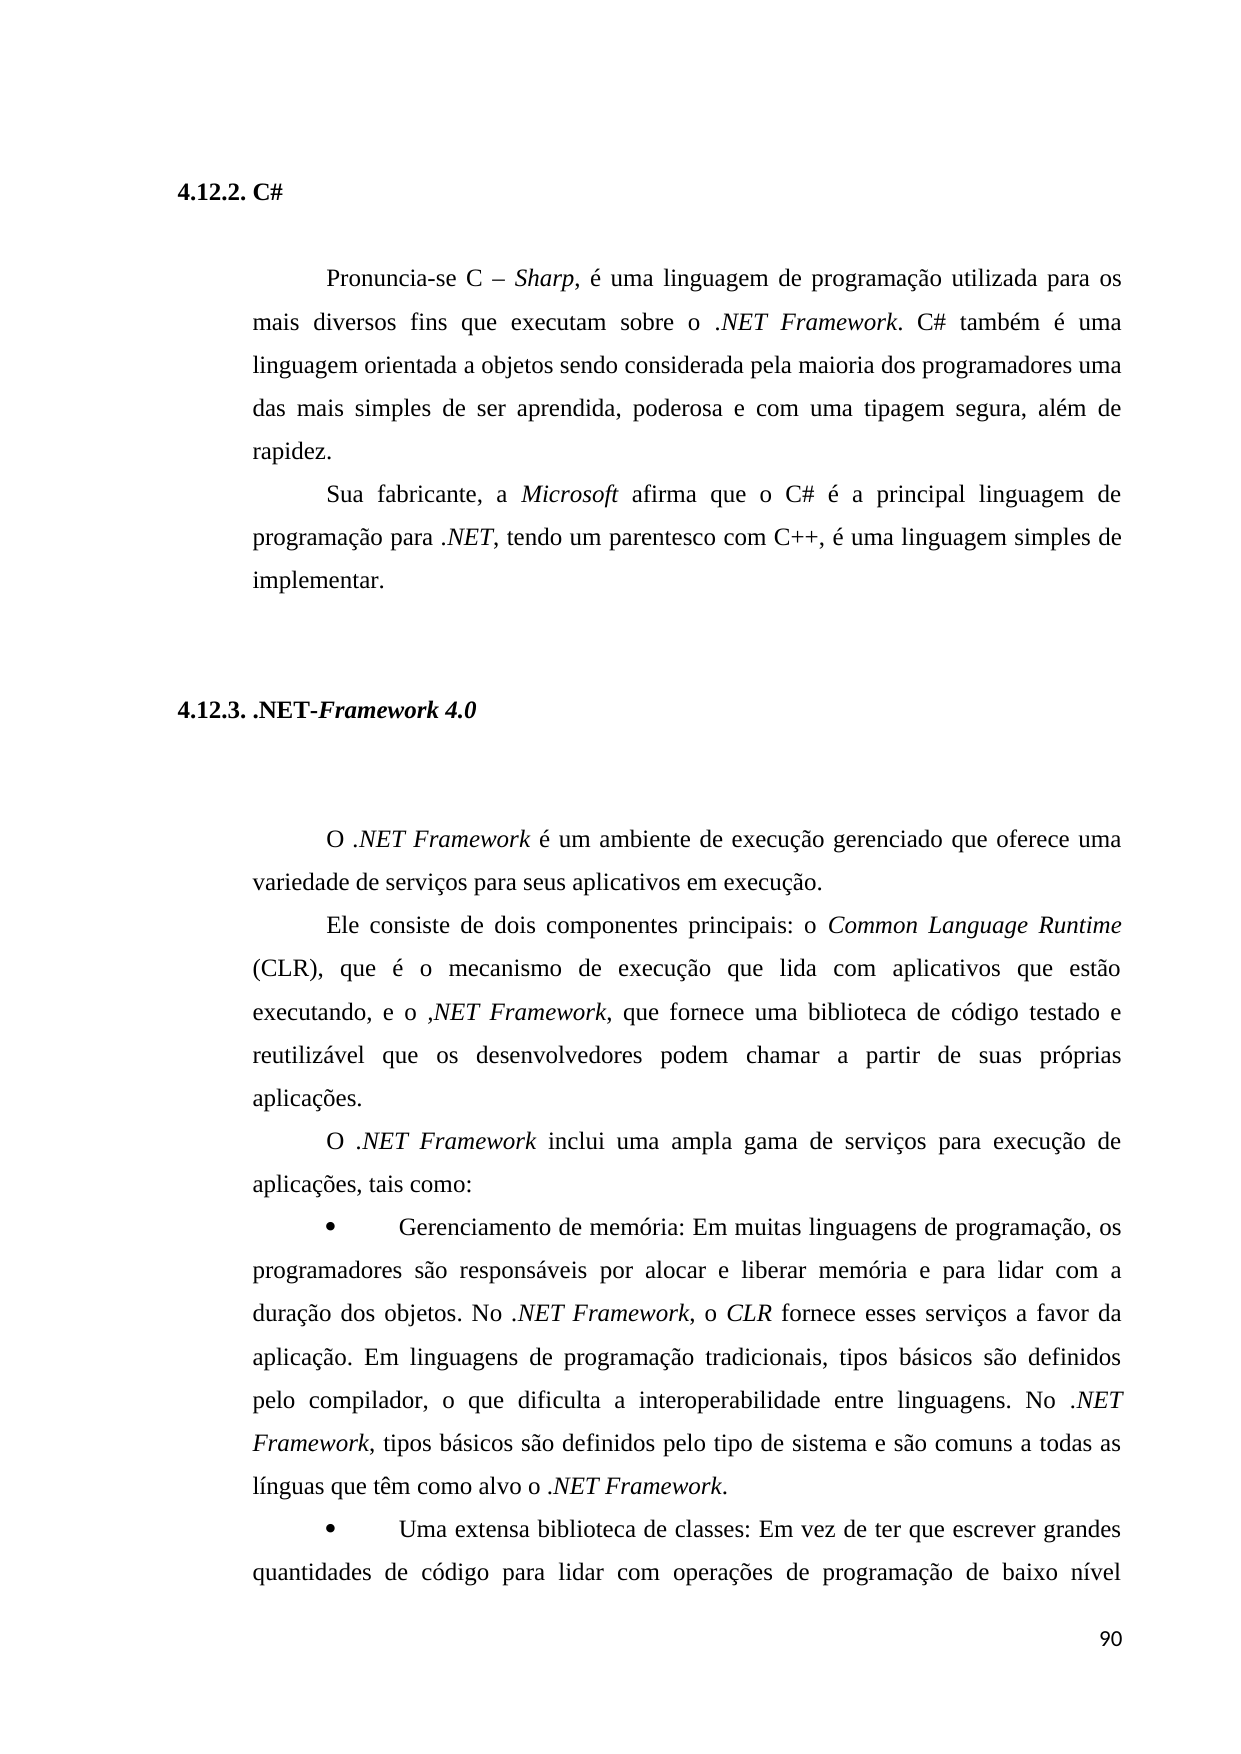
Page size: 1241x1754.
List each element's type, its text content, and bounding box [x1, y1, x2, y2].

list .NET-Framework 4.0 [177, 695, 1122, 723]
list Gerenciamento de memória: Em muitas linguagens de programação, os programadores são responsáveis ​​por alocar e liberar memória e para lidar com a duração dos objetos. No .NET Framework, o CLR fornece esses serviços a favor da aplicação. Em linguagens de programação tradicionais, tipos básicos são definidos pelo compilador, o que dificulta a interoperabilidade entre linguagens. No .NET Framework, tipos básicos são definidos pelo tipo de sistema e são comuns a todas as línguas que têm como alvo o .NET Framework. [252, 1212, 1122, 1500]
text Sua fabricante, a Microsoft afirma que o C# é a principal linguagem de programação para .NET, tendo um parentesco com C++, é uma linguagem simples de implementar. [252, 479, 1122, 594]
text O .NET Framework inclui uma ampla gama de serviços para execução de aplicações, tais como: [252, 1126, 1122, 1198]
text Ele consiste de dois componentes principais: o Common Language Runtime (CLR), que é o mecanismo de execução que lida com aplicativos que estão executando, e o ,NET Framework, que fornece uma biblioteca de código testado e reutilizável que os desenvolvedores podem chamar a partir de suas próprias aplicações. [252, 910, 1122, 1112]
list C# [177, 177, 1122, 206]
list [252, 1514, 1122, 1586]
text O .NET Framework é um ambiente de execução gerenciado que oferece uma variedade de serviços para seus aplicativos em execução. [252, 824, 1122, 896]
text Pronuncia-se C – Sharp, é uma linguagem de programação utilizada para os mais diversos fins que executam sobre o .NET Framework. C# também é uma linguagem orientada a objetos sendo considerada pela maioria dos programadores uma das mais simples de ser aprendida, poderosa e com uma tipagem segura, além de rapidez. [252, 263, 1122, 465]
